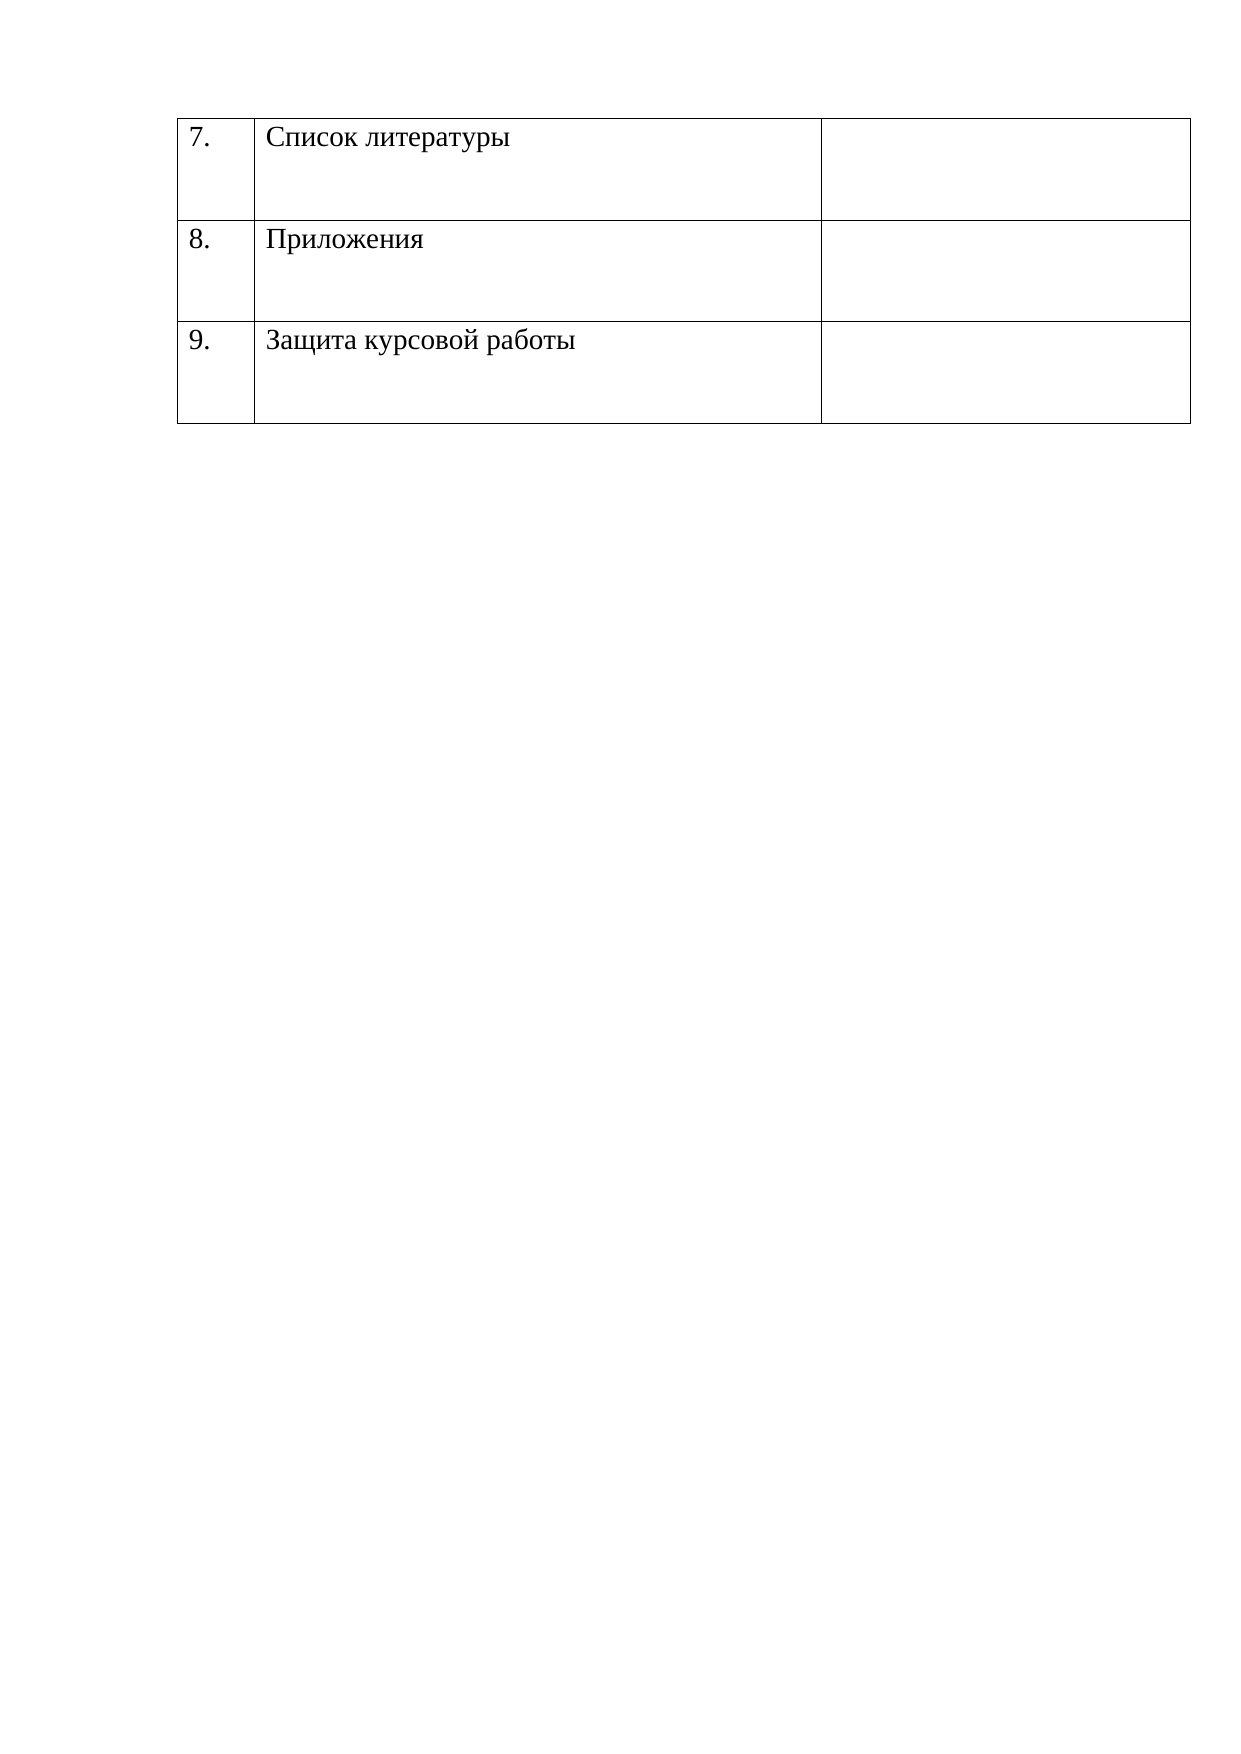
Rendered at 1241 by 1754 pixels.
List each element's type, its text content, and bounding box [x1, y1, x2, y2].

table_cell [822, 119, 1190, 220]
table_cell [178, 119, 254, 220]
table_cell Приложения [255, 221, 821, 321]
table_cell [822, 221, 1190, 321]
table_cell Список литературы [255, 119, 821, 220]
table_cell [178, 221, 254, 321]
table_cell [822, 322, 1190, 423]
table_cell [178, 322, 254, 423]
table_cell Защита курсовой работы [255, 322, 821, 423]
